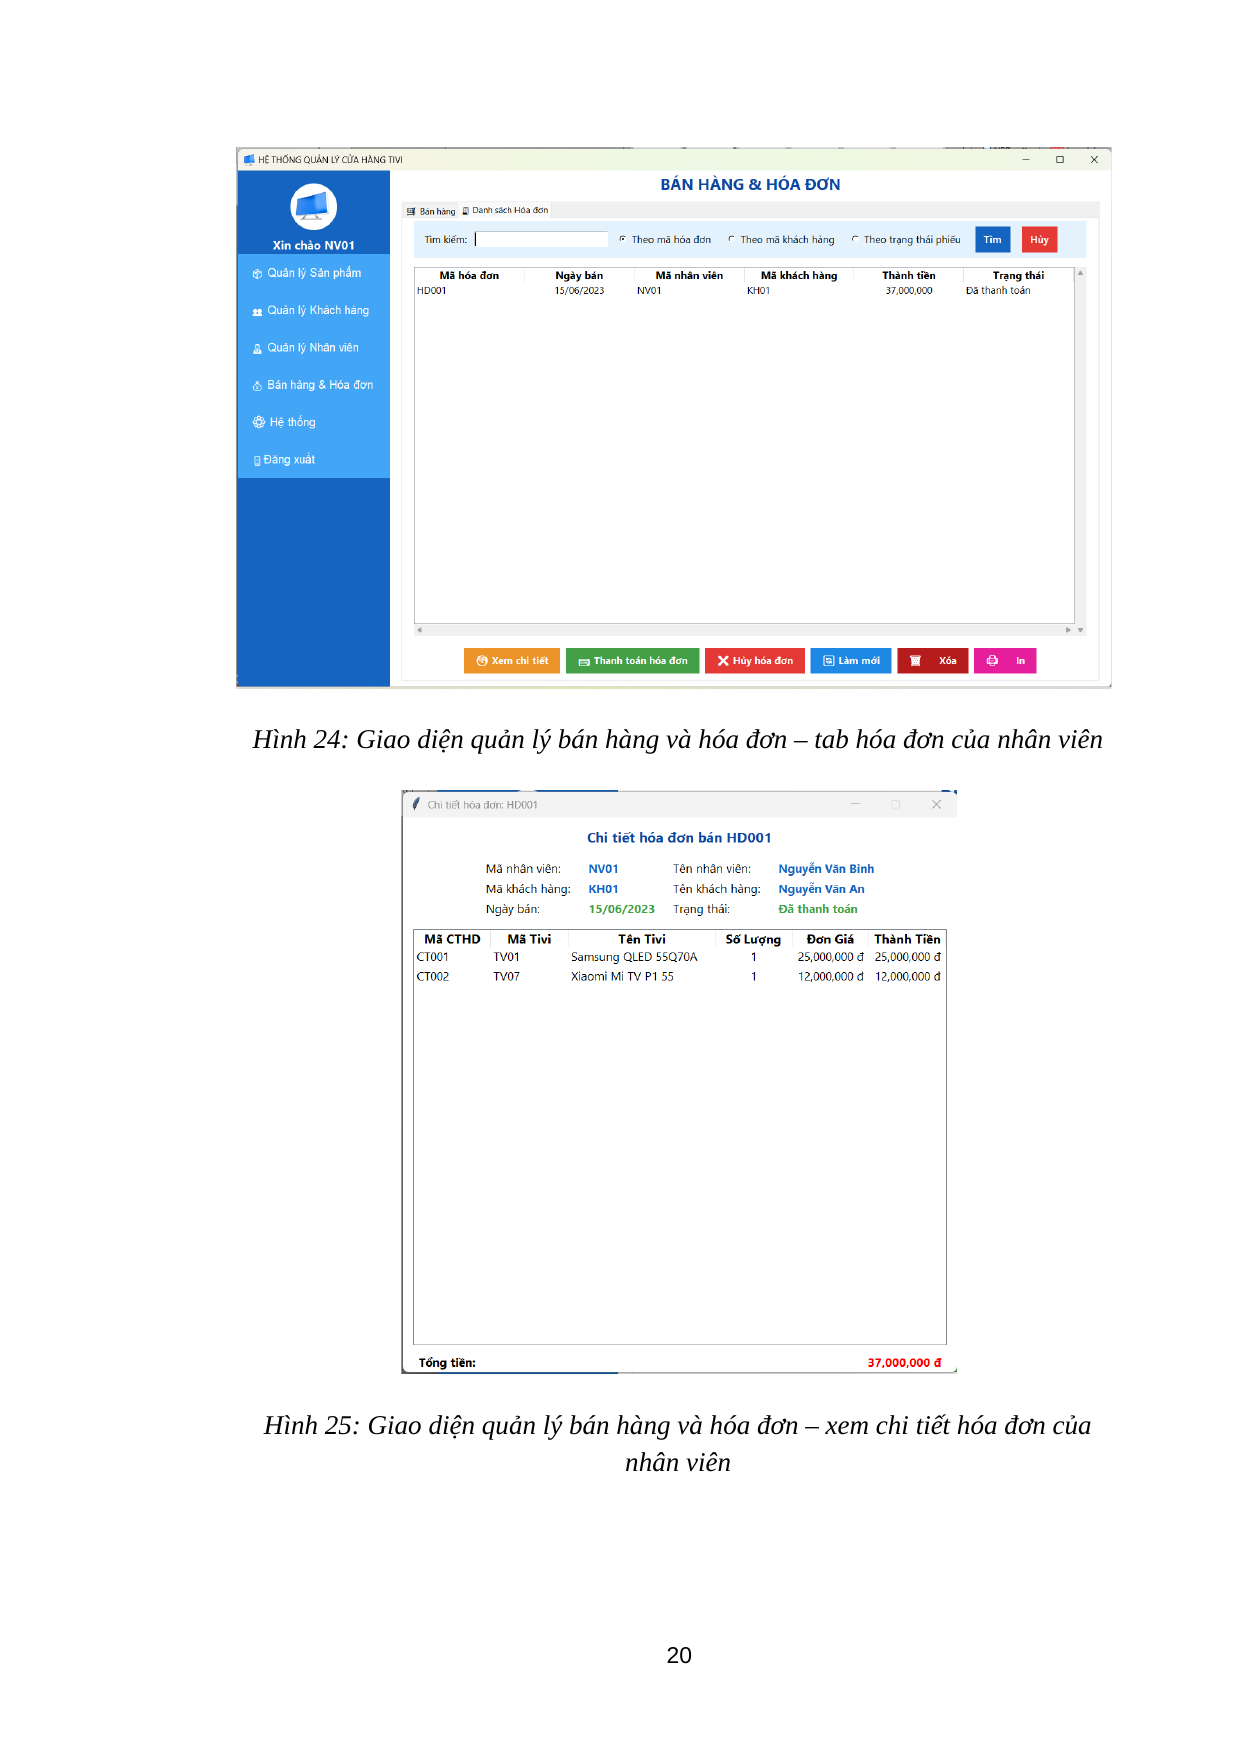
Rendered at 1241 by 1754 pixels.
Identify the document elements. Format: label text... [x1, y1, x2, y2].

text Hình 24: Giao diện quản lý bán hàng và hóa đơn – tab hóa đơn của nhân viên [236, 723, 1122, 754]
text Hình 25: Giao diện quản lý bán hàng và hóa đơn – xem chi tiết hóa đơn của nhân viên [236, 1409, 1122, 1478]
picture [236, 147, 1112, 689]
picture [401, 790, 957, 1374]
